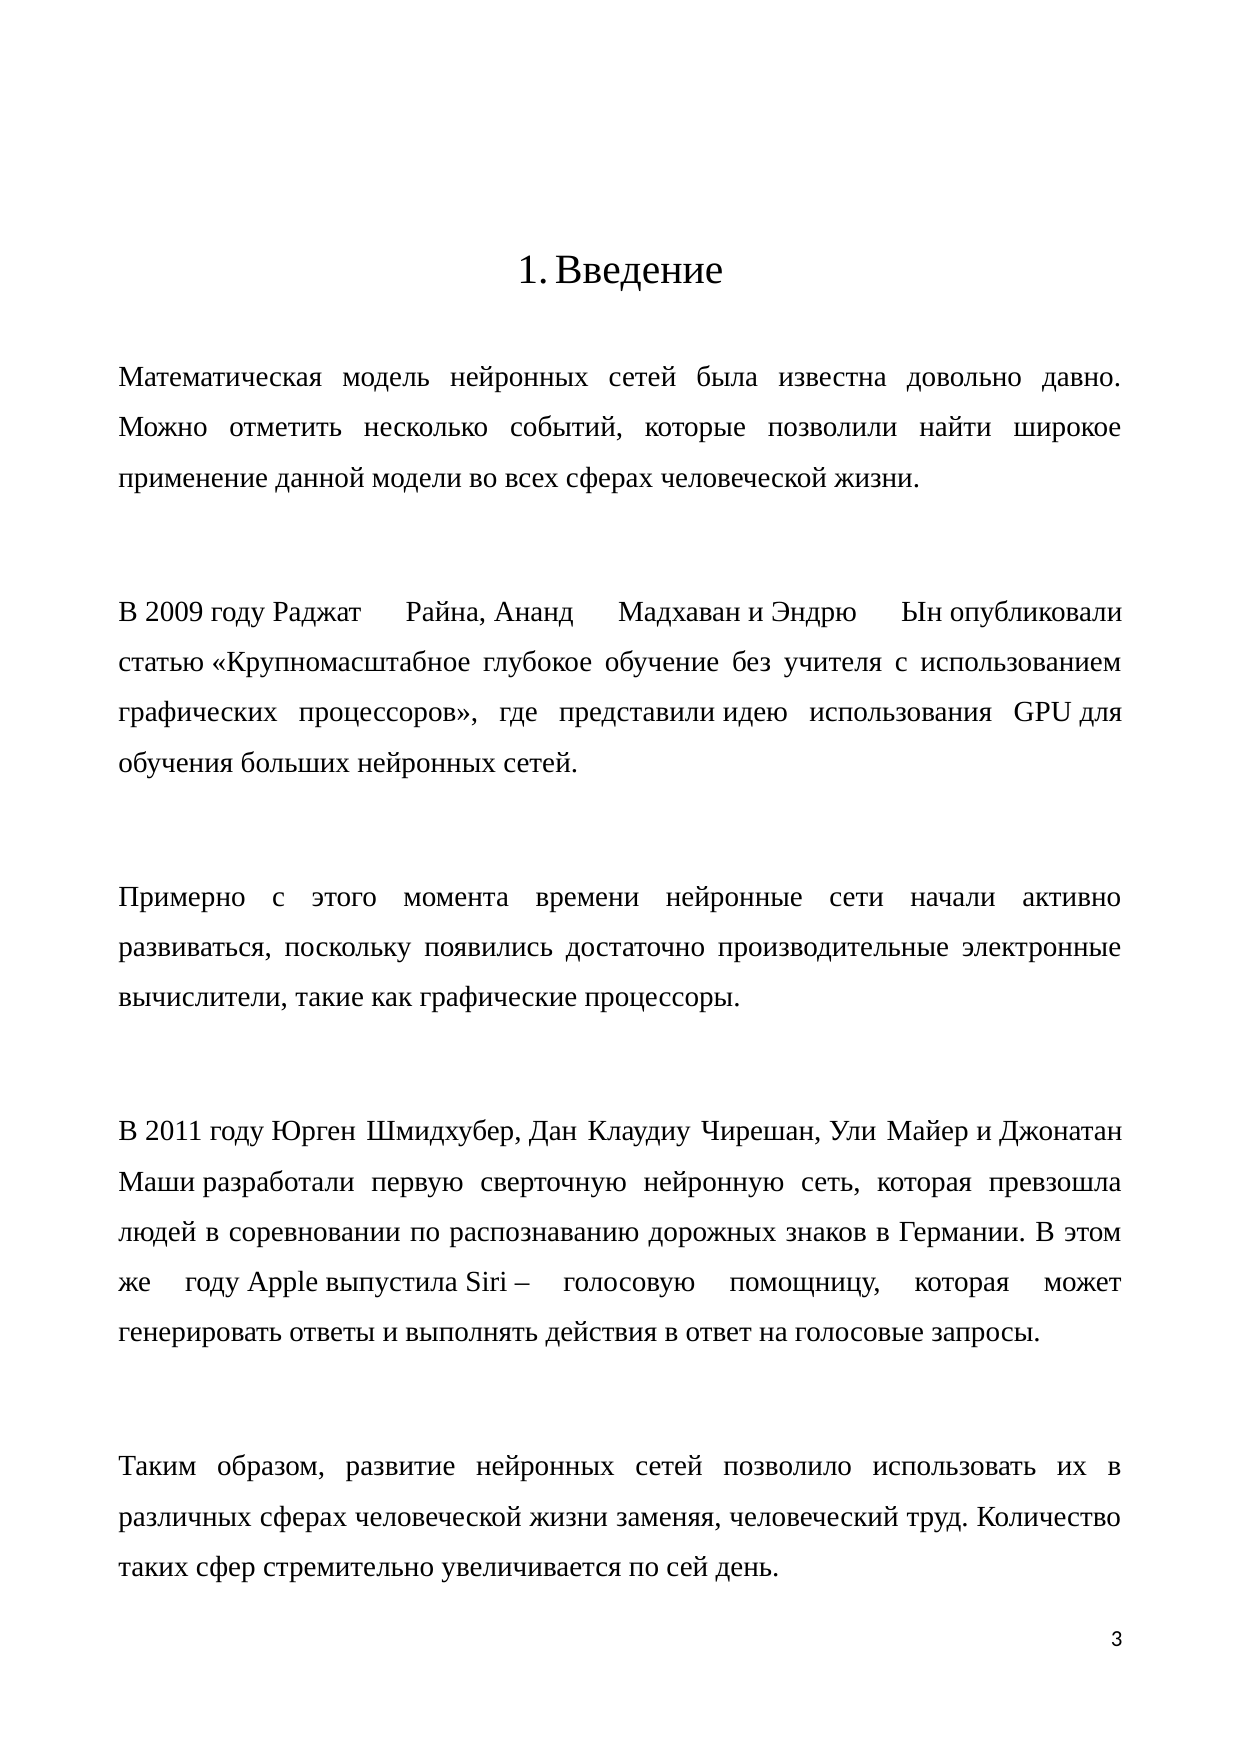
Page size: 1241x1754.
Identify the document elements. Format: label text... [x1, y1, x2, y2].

text В 2009 году Раджат Райна, Ананд Мадхаван и Эндрю Ын опубликовали статью «Крупномасштабное глубокое обучение без учителя с использованием графических процессоров», где представили идею использования GPU для обучения больших нейронных сетей. [118, 594, 1122, 778]
text В 2011 году Юрген Шмидхубер, Дан Клаудиу Чирешан, Ули Майер и Джонатан Маши разработали первую сверточную нейронную сеть, которая превзошла людей в соревновании по распознаванию дорожных знаков в Германии. В этом же году Apple выпустила Siri – голосовую помощницу, которая может генерировать ответы и выполнять действия в ответ на голосовые запросы. [118, 1113, 1122, 1348]
subtitle Введение [118, 244, 1122, 292]
text Математическая модель нейронных сетей была известна довольно давно. Можно отметить несколько событий, которые позволили найти широкое применение данной модели во всех сферах человеческой жизни. [118, 359, 1122, 493]
text Примерно с этого момента времени нейронные сети начали активно развиваться, поскольку появились достаточно производительные электронные вычислители, такие как графические процессоры. [118, 879, 1122, 1013]
text Таким образом, развитие нейронных сетей позволило использовать их в различных сферах человеческой жизни заменяя, человеческий труд. Количество таких сфер стремительно увеличивается по сей день. [118, 1448, 1122, 1583]
